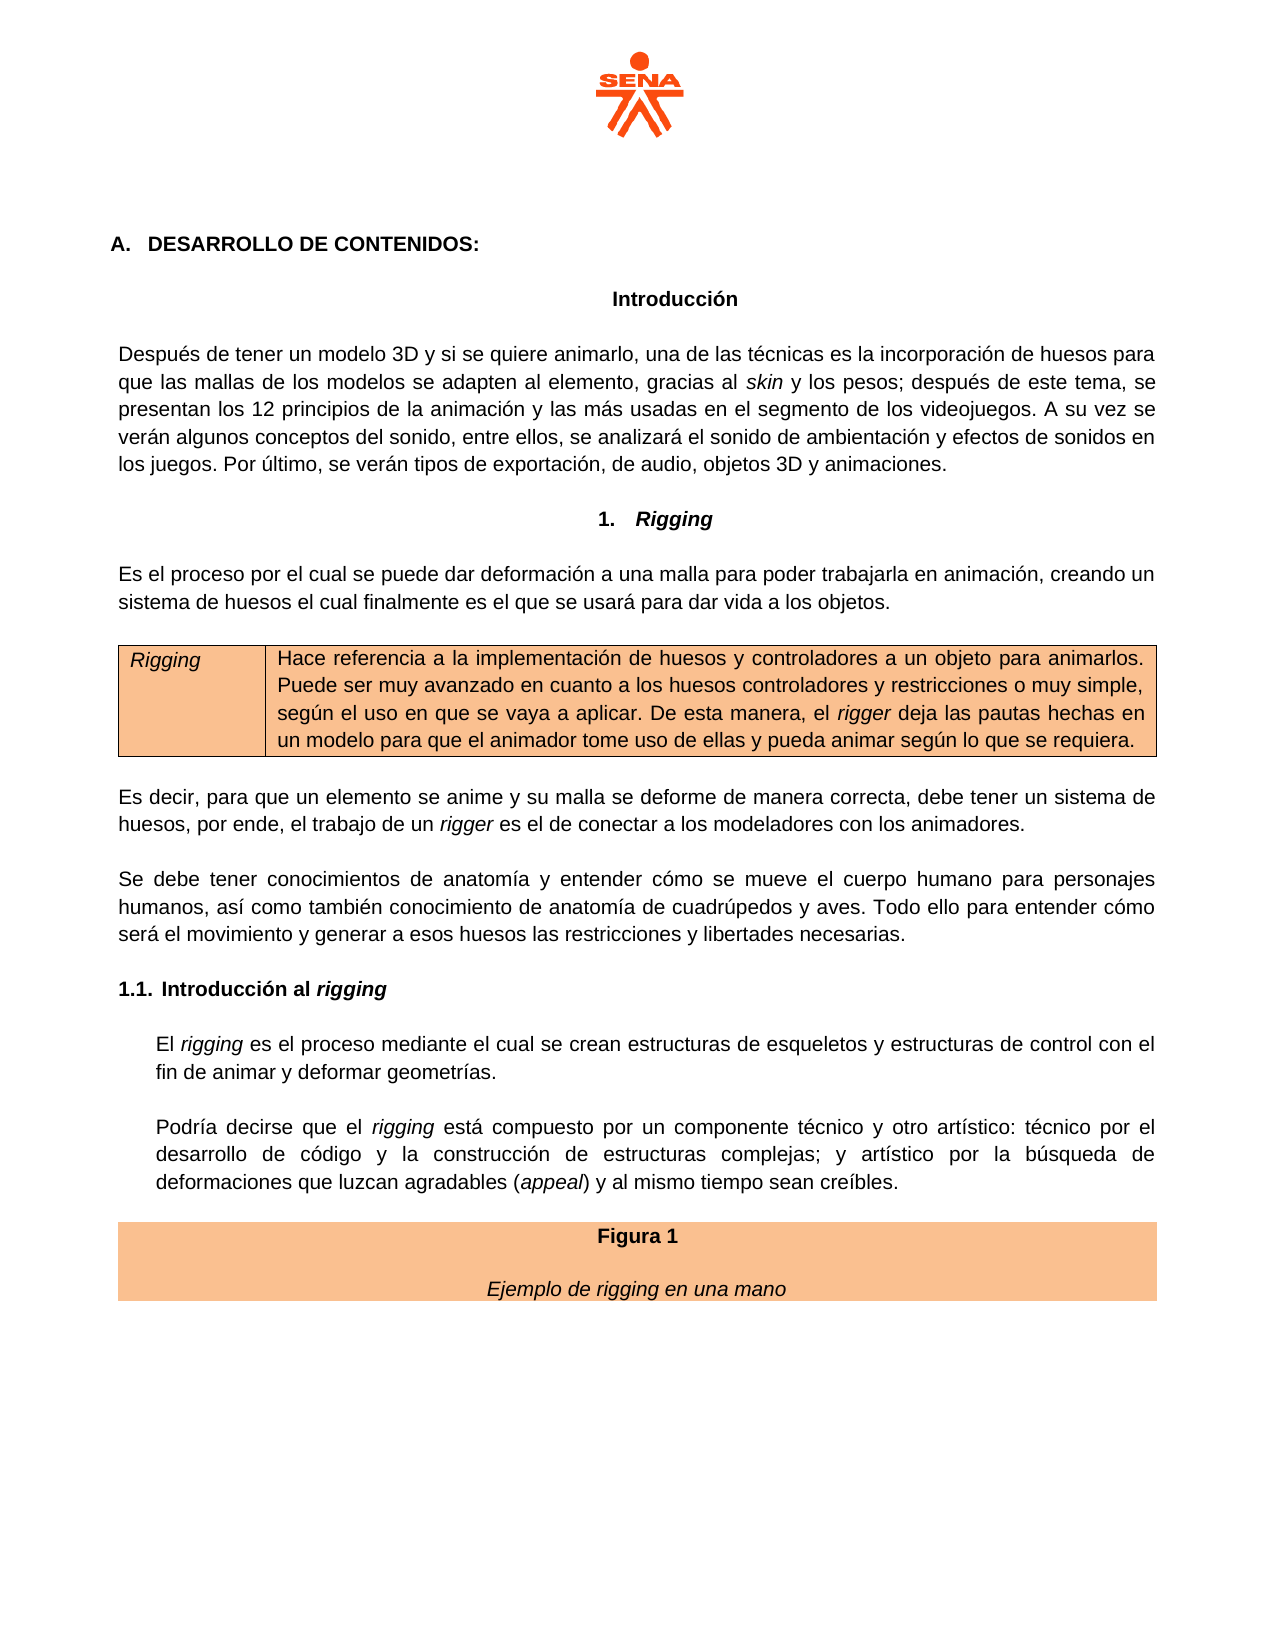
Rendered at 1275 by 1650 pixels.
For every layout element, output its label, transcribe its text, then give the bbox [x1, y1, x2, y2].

table_header Hace referencia a la implementación de huesos y controladores a un objeto para animarlos. Puede ser muy avanzado en cuanto a los huesos controladores y restricciones o muy simple, según el uso en que se vaya a aplicar. De esta manera, el rigger deja las pautas hechas en un modelo para que el animador tome uso de ellas y pueda animar según lo que se requiera. [266, 646, 1156, 756]
text Es decir, para que un elemento se anime y su malla se deforme de manera correcta, debe tener un sistema de huesos, por ende, el trabajo de un rigger es el de conectar a los modeladores con los animadores. [118, 784, 1157, 836]
text Ejemplo de rigging en una mano [118, 1277, 1157, 1301]
text El rigging es el proceso mediante el cual se crean estructuras de esqueletos y estructuras de control con el fin de animar y deformar geometrías. [156, 1032, 1157, 1083]
text Se debe tener conocimientos de anatomía y entender cómo se mueve el cuerpo humano para personajes humanos, así como también conocimiento de anatomía de cuadrúpedos y aves. Todo ello para entender cómo será el movimiento y generar a esos huesos las restricciones y libertades necesarias. [118, 867, 1157, 946]
list Introducción al rigging [118, 977, 1157, 1001]
picture [585, 48, 690, 142]
text Introducción [193, 287, 1157, 311]
text Podría decirse que el rigging está compuesto por un componente técnico y otro artístico: técnico por el desarrollo de código y la construcción de estructuras complejas; y artístico por la búsqueda de deformaciones que luzcan agradables (appeal) y al mismo tiempo sean creíbles. [156, 1114, 1157, 1193]
list DESARROLLO DE CONTENIDOS: [110, 232, 1157, 256]
list Rigging [156, 507, 1157, 531]
table_header Rigging [119, 646, 265, 756]
text Figura 1 [118, 1222, 1157, 1248]
text Es el proceso por el cual se puede dar deformación a una malla para poder trabajarla en animación, creando un sistema de huesos el cual finalmente es el que se usará para dar vida a los objetos. [118, 562, 1157, 614]
text Después de tener un modelo 3D y si se quiere animarlo, una de las técnicas es la incorporación de huesos para que las mallas de los modelos se adapten al elemento, gracias al skin y los pesos; después de este tema, se presentan los 12 principios de la animación y las más usadas en el segmento de los videojuegos. A su vez se verán algunos conceptos del sonido, entre ellos, se analizará el sonido de ambientación y efectos de sonidos en los juegos. Por último, se verán tipos de exportación, de audio, objetos 3D y animaciones. [118, 342, 1157, 476]
